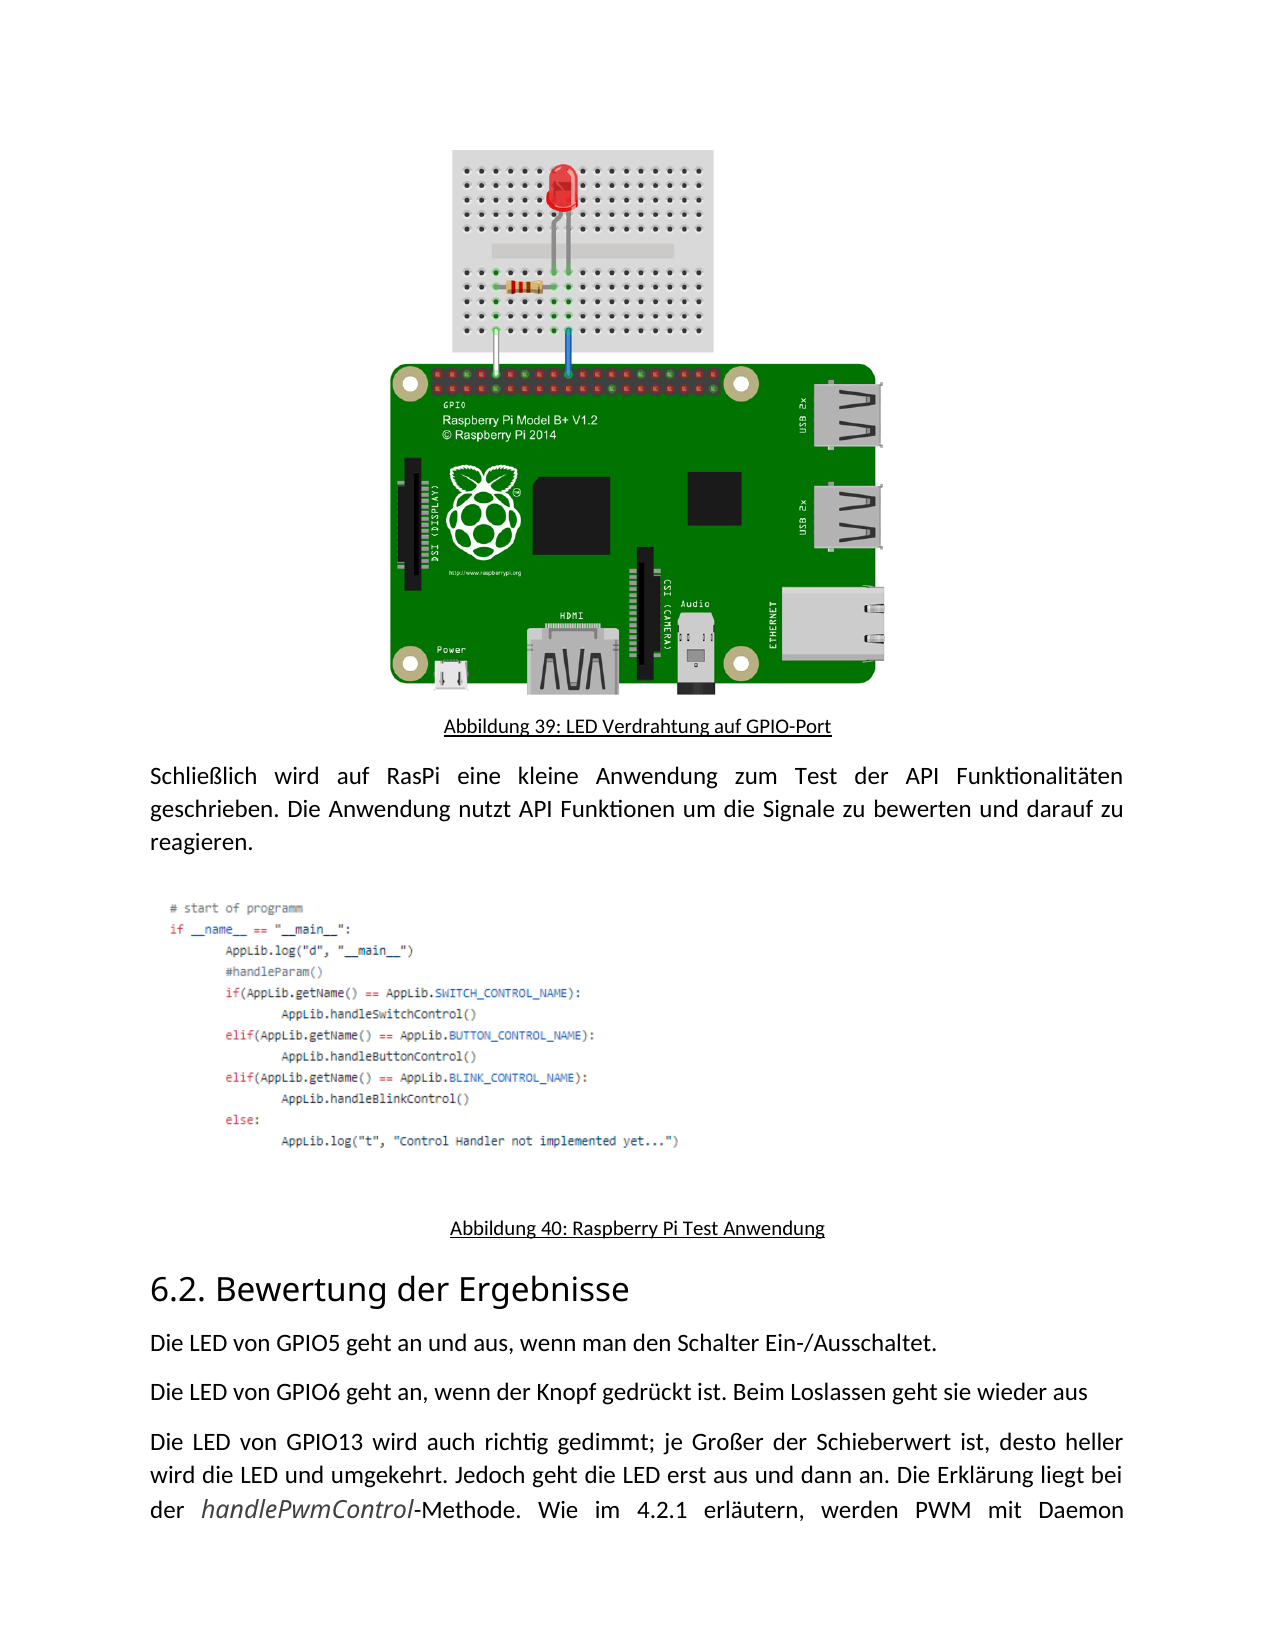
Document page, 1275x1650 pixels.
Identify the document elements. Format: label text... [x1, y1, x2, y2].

picture [150, 875, 1125, 1196]
text Die LED von GPIO6 geht an, wenn der Knopf gedrückt ist. Beim Loslassen geht sie wieder aus [150, 1376, 1125, 1407]
text Schließlich wird auf RasPi eine kleine Anwendung zum Test der API Funktionalitäten geschrieben. Die Anwendung nutzt API Funktionen um die Signale zu bewerten und darauf zu reagieren. [150, 760, 1125, 856]
picture [390, 150, 885, 695]
text Die LED von GPIO5 geht an und aus, wenn man den Schalter Ein-/Ausschaltet. [150, 1327, 1125, 1357]
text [150, 1426, 1125, 1526]
subtitle Bewertung der Ergebnisse [150, 1265, 1125, 1311]
